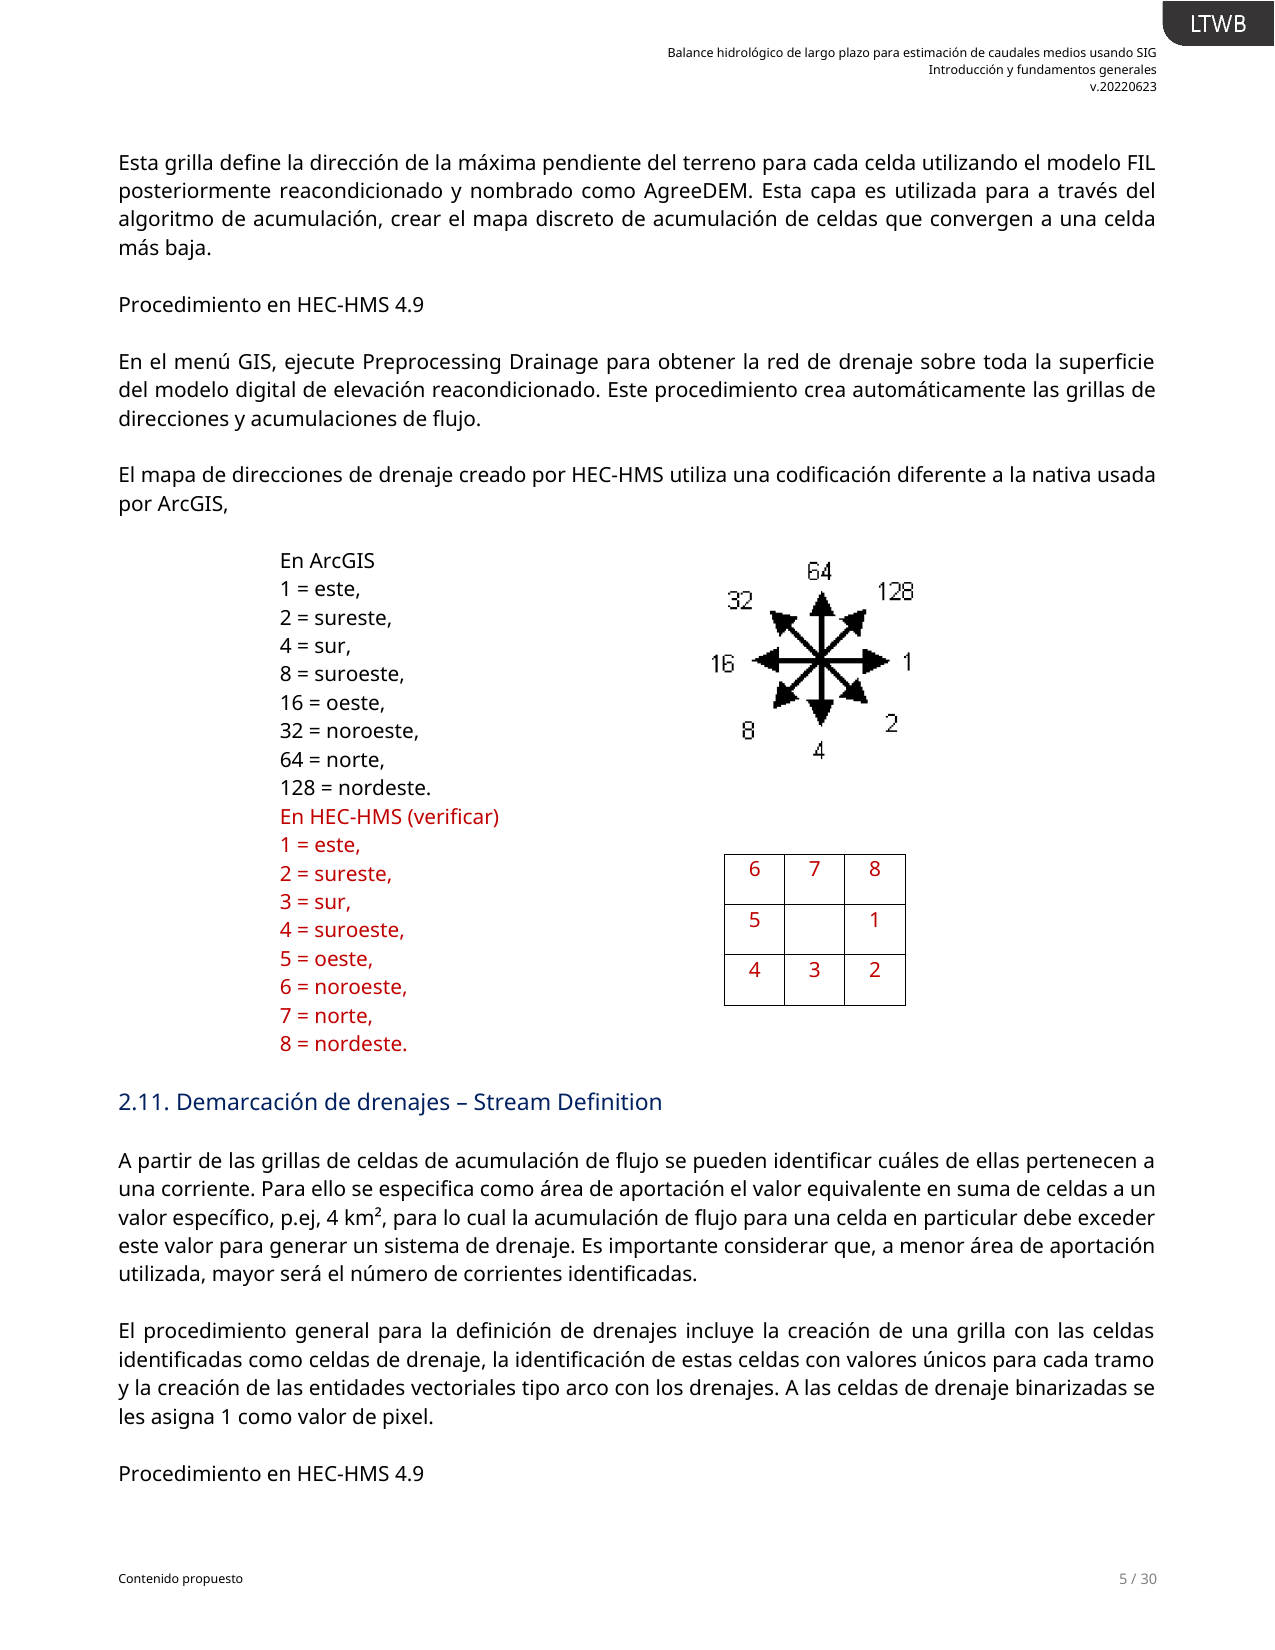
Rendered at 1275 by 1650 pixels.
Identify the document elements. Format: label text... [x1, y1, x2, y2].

text Procedimiento en HEC-HMS 4.9 [118, 290, 1157, 318]
text En el menú GIS, ejecute Preprocessing Drainage para obtener la red de drenaje sobre toda la superficie del modelo digital de elevación reacondicionado. Este procedimiento crea automáticamente las grillas de direcciones y acumulaciones de flujo. [118, 347, 1157, 432]
table_header En ArcGIS 1 = este, 2 = sureste, 4 = sur, 8 = suroeste, 16 = oeste, 32 = noroeste, 64 = norte, 128 = nordeste. [268, 546, 623, 802]
subtitle Demarcación de drenajes – Stream Definition [118, 1086, 1157, 1117]
text Procedimiento en HEC-HMS 4.9 [118, 1459, 1157, 1487]
text A partir de las grillas de celdas de acumulación de flujo se pueden identificar cuáles de ellas pertenecen a una corriente. Para ello se especifica como área de aportación el valor equivalente en suma de celdas a un valor específico, p.ej, 4 km², para lo cual la acumulación de flujo para una celda en particular debe exceder este valor para generar un sistema de drenaje. Es importante considerar que, a menor área de aportación utilizada, mayor será el número de corrientes identificadas. [118, 1146, 1157, 1288]
table_cell En HEC-HMS (verificar) 1 = este, 2 = sureste, 3 = sur, 4 = suroeste, 5 = oeste, 6 = noroeste, 7 = norte, 8 = nordeste. [268, 802, 623, 1058]
picture [696, 548, 933, 771]
text El procedimiento general para la definición de drenajes incluye la creación de una grilla con las celdas identificadas como celdas de drenaje, la identificación de estas celdas con valores únicos para cada tramo y la creación de las entidades vectoriales tipo arco con los drenajes. A las celdas de drenaje binarizadas se les asigna 1 como valor de pixel. [118, 1316, 1157, 1430]
picture [1162, 1, 1274, 46]
text Esta grilla define la dirección de la máxima pendiente del terreno para cada celda utilizando el modelo FIL posteriormente reacondicionado y nombrado como AgreeDEM. Esta capa es utilizada para a través del algoritmo de acumulación, crear el mapa discreto de acumulación de celdas que convergen a una celda más baja. [118, 148, 1157, 261]
table_header [623, 546, 1007, 802]
text El mapa de direcciones de drenaje creado por HEC-HMS utiliza una codificación diferente a la nativa usada por ArcGIS, [118, 461, 1157, 517]
table_cell [623, 802, 1007, 1058]
